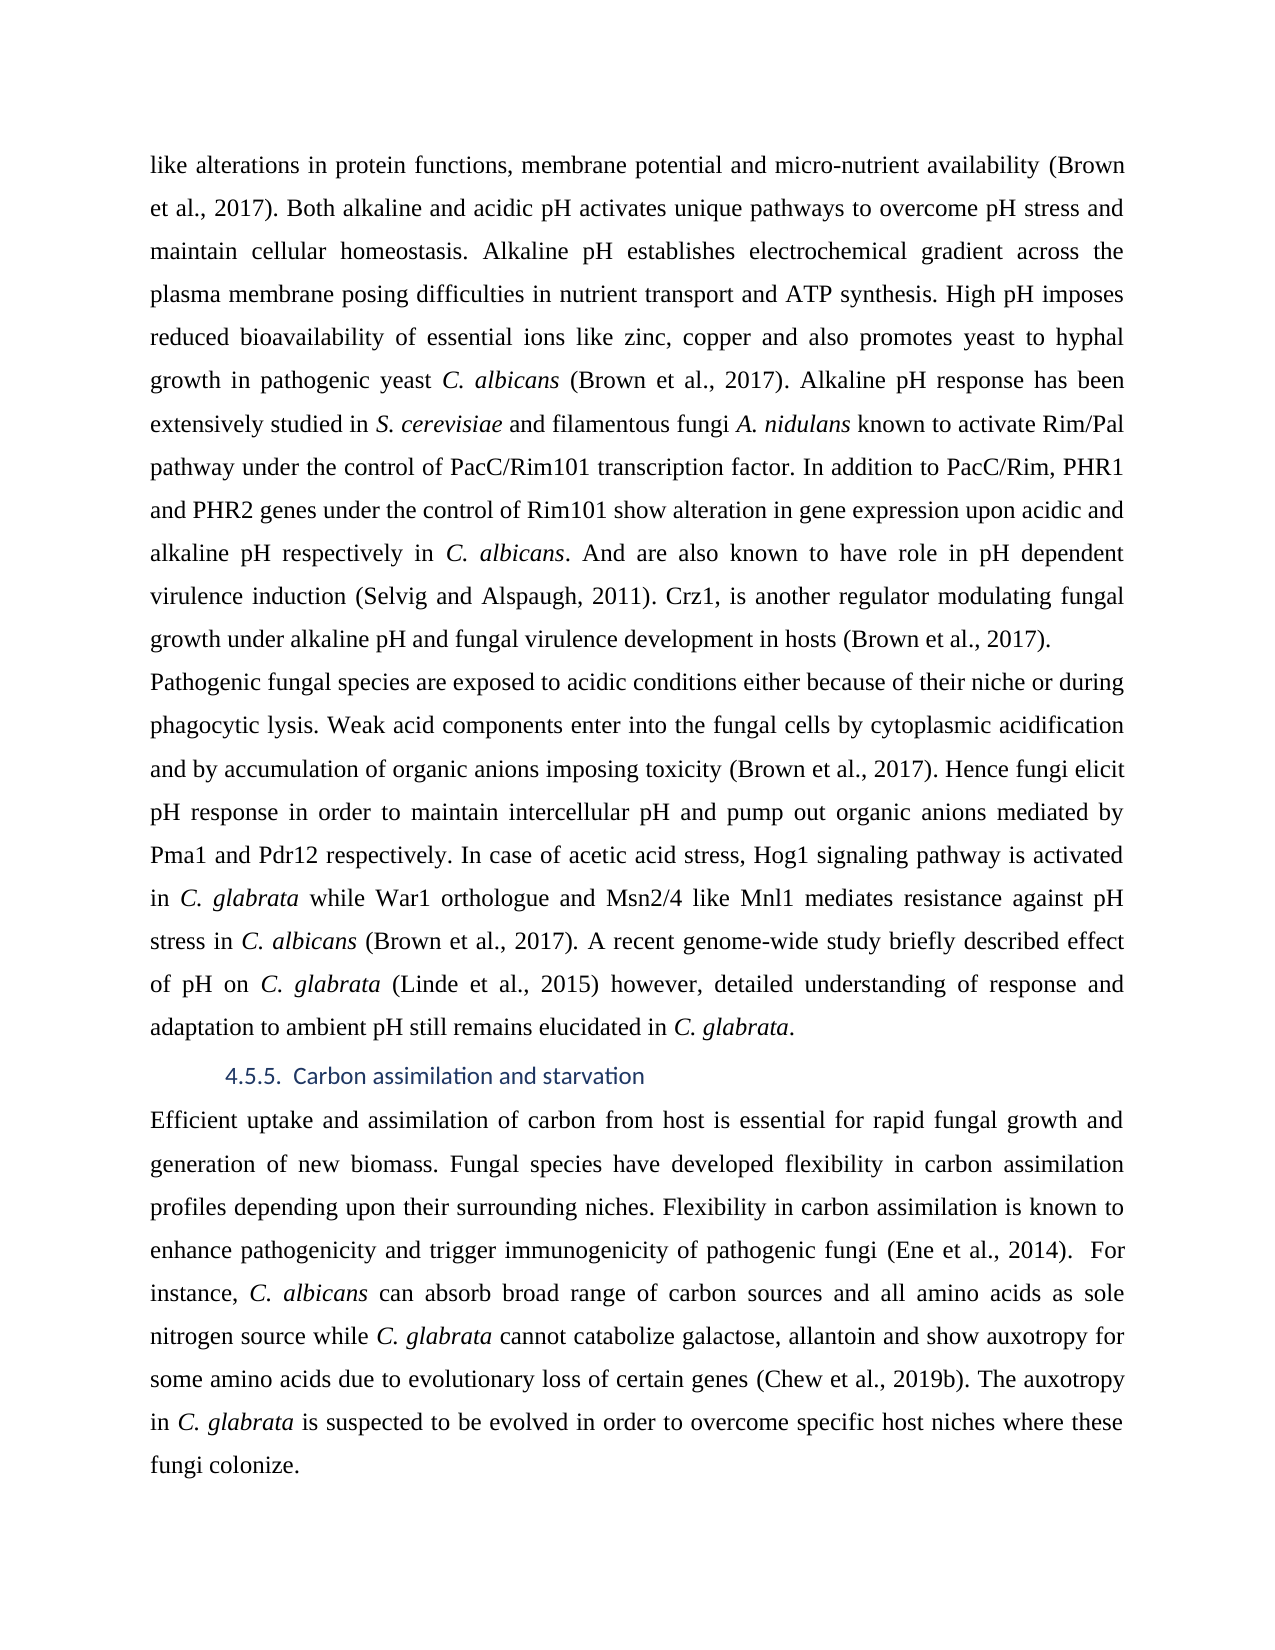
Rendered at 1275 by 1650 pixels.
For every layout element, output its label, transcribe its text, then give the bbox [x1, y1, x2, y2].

text Pathogenic fungal species are exposed to acidic conditions either because of their niche or during phagocytic lysis. Weak acid components enter into the fungal cells by cytoplasmic acidification and by accumulation of organic anions imposing toxicity (Brown et al., 2017). Hence fungi elicit pH response in order to maintain intercellular pH and pump out organic anions mediated by Pma1 and Pdr12 respectively. In case of acetic acid stress, Hog1 signaling pathway is activated in C. glabrata while War1 orthologue and Msn2/4 like Mnl1 mediates resistance against pH stress in C. albicans (Brown et al., 2017). A recent genome-wide study briefly described effect of pH on C. glabrata (Linde et al., 2015) however, detailed understanding of response and adaptation to ambient pH still remains elucidated in C. glabrata. [150, 667, 1125, 1041]
text Efficient uptake and assimilation of carbon from host is essential for rapid fungal growth and generation of new biomass. Fungal species have developed flexibility in carbon assimilation profiles depending upon their surrounding niches. Flexibility in carbon assimilation is known to enhance pathogenicity and trigger immunogenicity of pathogenic fungi (Ene et al., 2014). For instance, C. albicans can absorb broad range of carbon sources and all amino acids as sole nitrogen source while C. glabrata cannot catabolize galactose, allantoin and show auxotropy for some amino acids due to evolutionary loss of certain genes (Chew et al., 2019b). The auxotropy in C. glabrata is suspected to be evolved in order to overcome specific host niches where these fungi colonize. [150, 1106, 1125, 1479]
subtitle 4.5.5. Carbon assimilation and starvation [150, 1060, 1125, 1090]
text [150, 150, 1125, 653]
